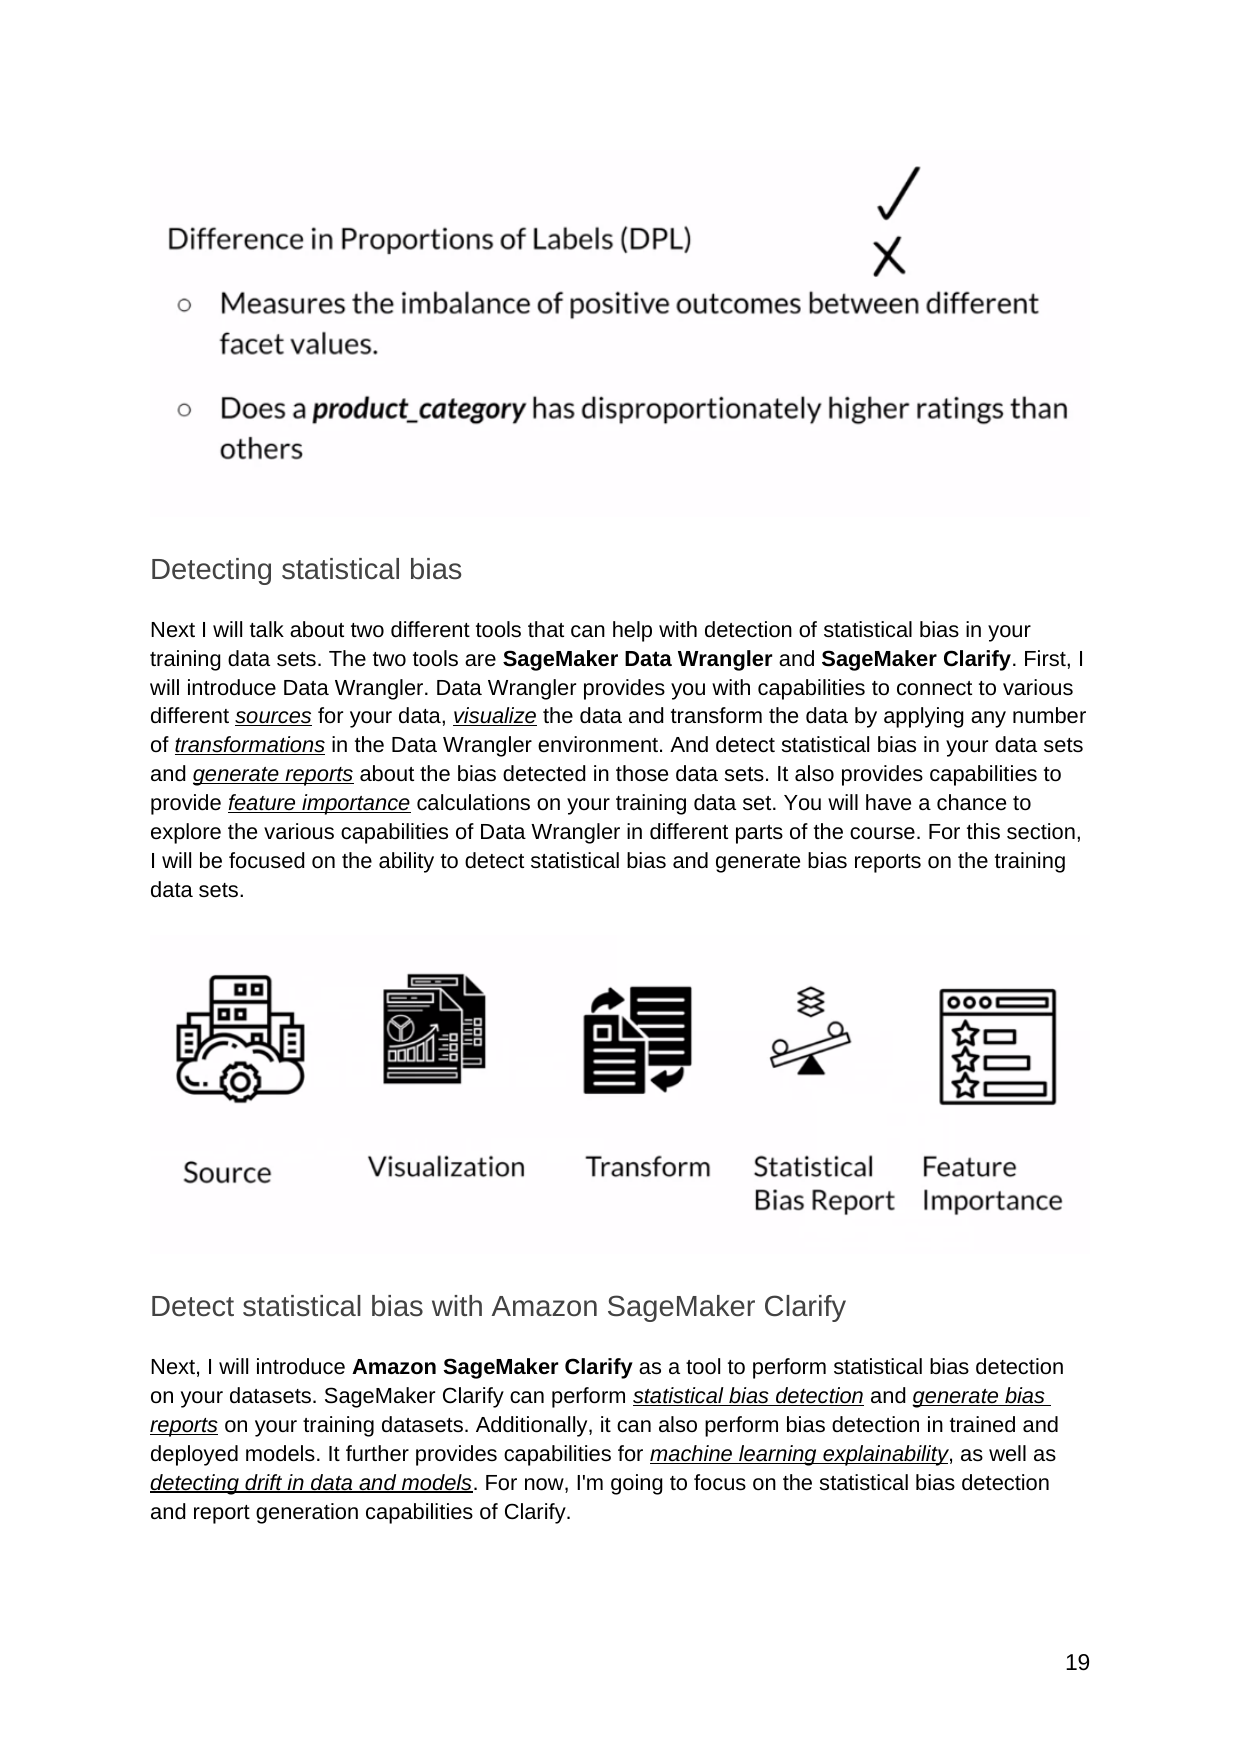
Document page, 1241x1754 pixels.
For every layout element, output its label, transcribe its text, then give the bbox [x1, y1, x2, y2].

text Next I will talk about two different tools that can help with detection of statistical bias in your training data sets. The two tools are SageMaker Data Wrangler and SageMaker Clarify. First, I will introduce Data Wrangler. Data Wrangler provides you with capabilities to connect to various different sources for your data, visualize the data and transform the data by applying any number of transformations in the Data Wrangler environment. And detect statistical bias in your data sets and generate reports about the bias detected in those data sets. It also provides capabilities to provide feature importance calculations on your training data set. You will have a chance to explore the various capabilities of Data Wrangler in different parts of the course. For this section, I will be focused on the ability to detect statistical bias and generate bias reports on the training data sets. [150, 617, 1090, 902]
subtitle Detecting statistical bias [150, 552, 1090, 585]
picture [150, 935, 1091, 1254]
subtitle Detect statistical bias with Amazon SageMaker Clarify [150, 1289, 1090, 1322]
picture [150, 150, 1091, 517]
text Next, I will introduce Amazon SageMaker Clarify as a tool to perform statistical bias detection on your datasets. SageMaker Clarify can perform statistical bias detection and generate bias reports on your training datasets. Additionally, it can also perform bias detection in trained and deployed models. It further provides capabilities for machine learning explainability, as well as detecting drift in data and models. For now, I'm going to focus on the statistical bias detection and report generation capabilities of Clarify. [150, 1354, 1090, 1524]
